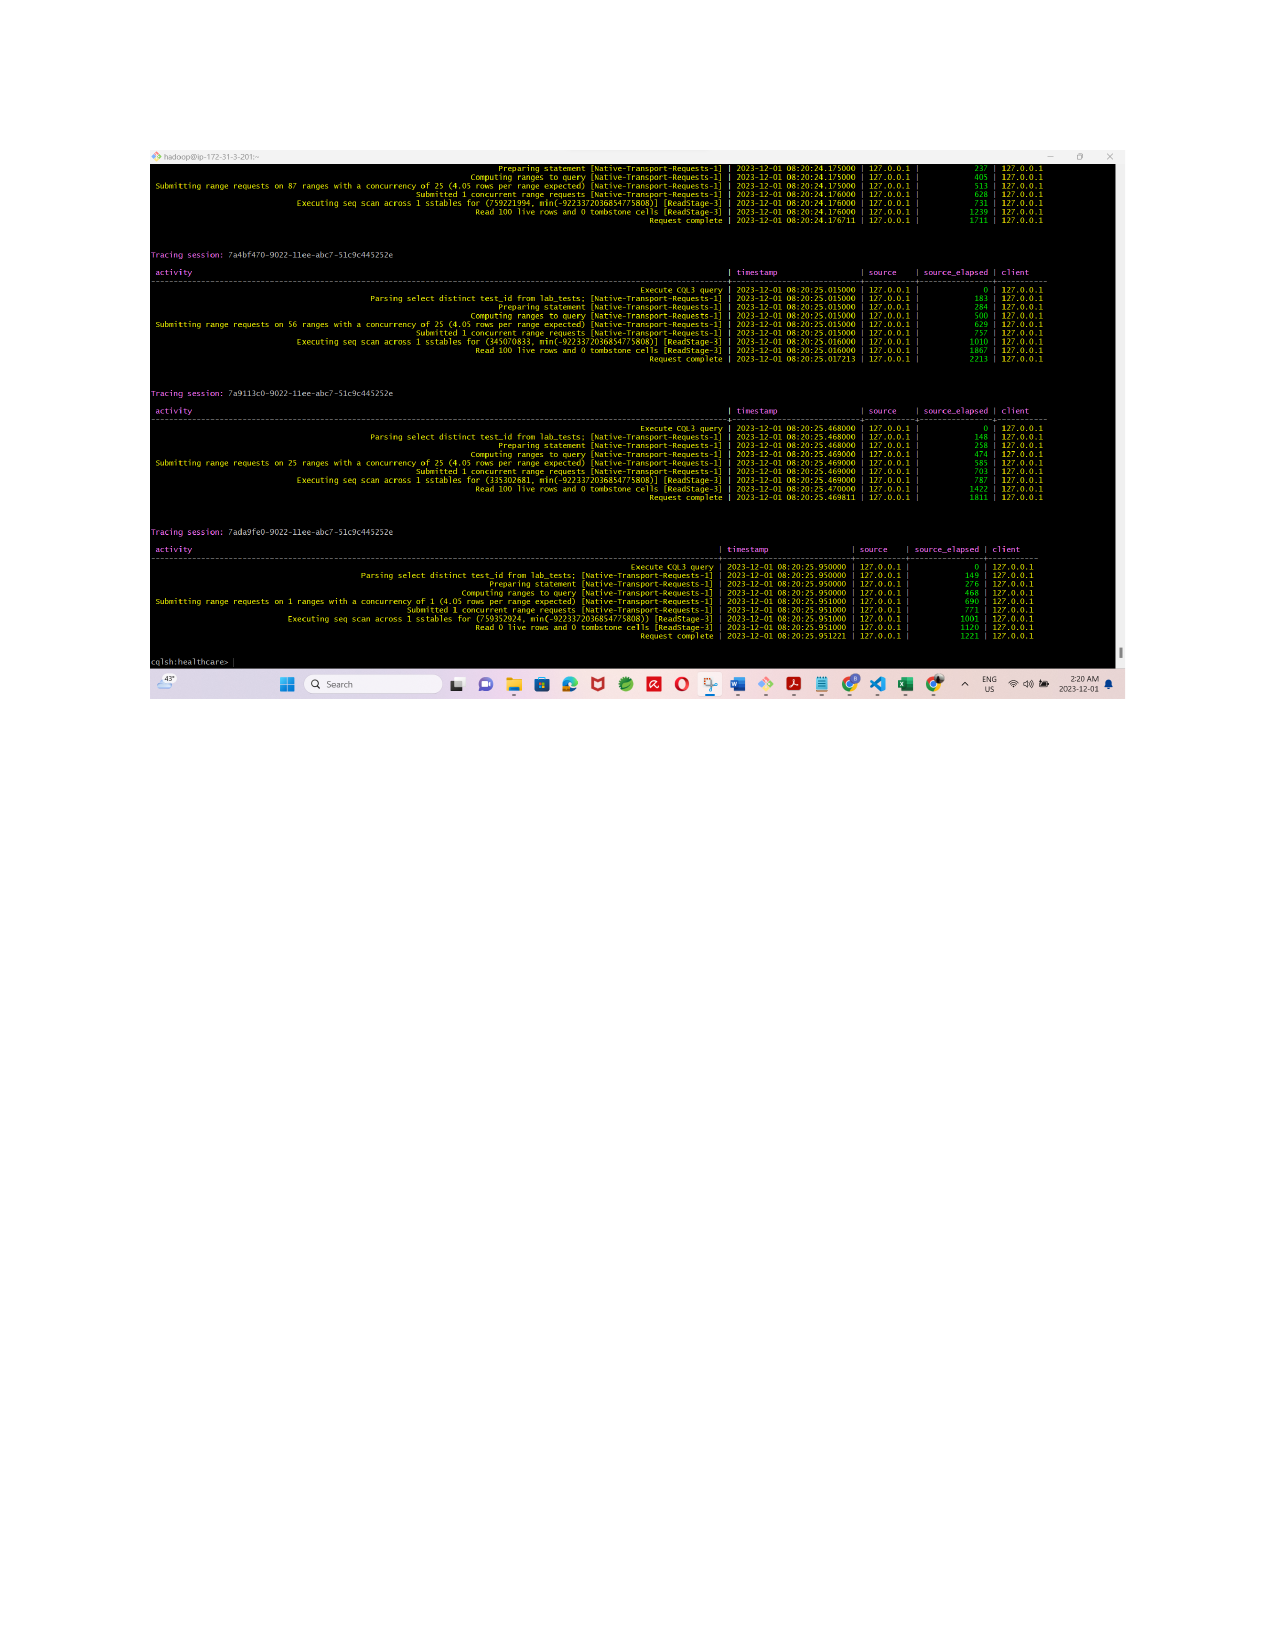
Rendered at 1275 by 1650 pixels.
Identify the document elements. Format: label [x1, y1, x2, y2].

picture [150, 150, 1125, 699]
